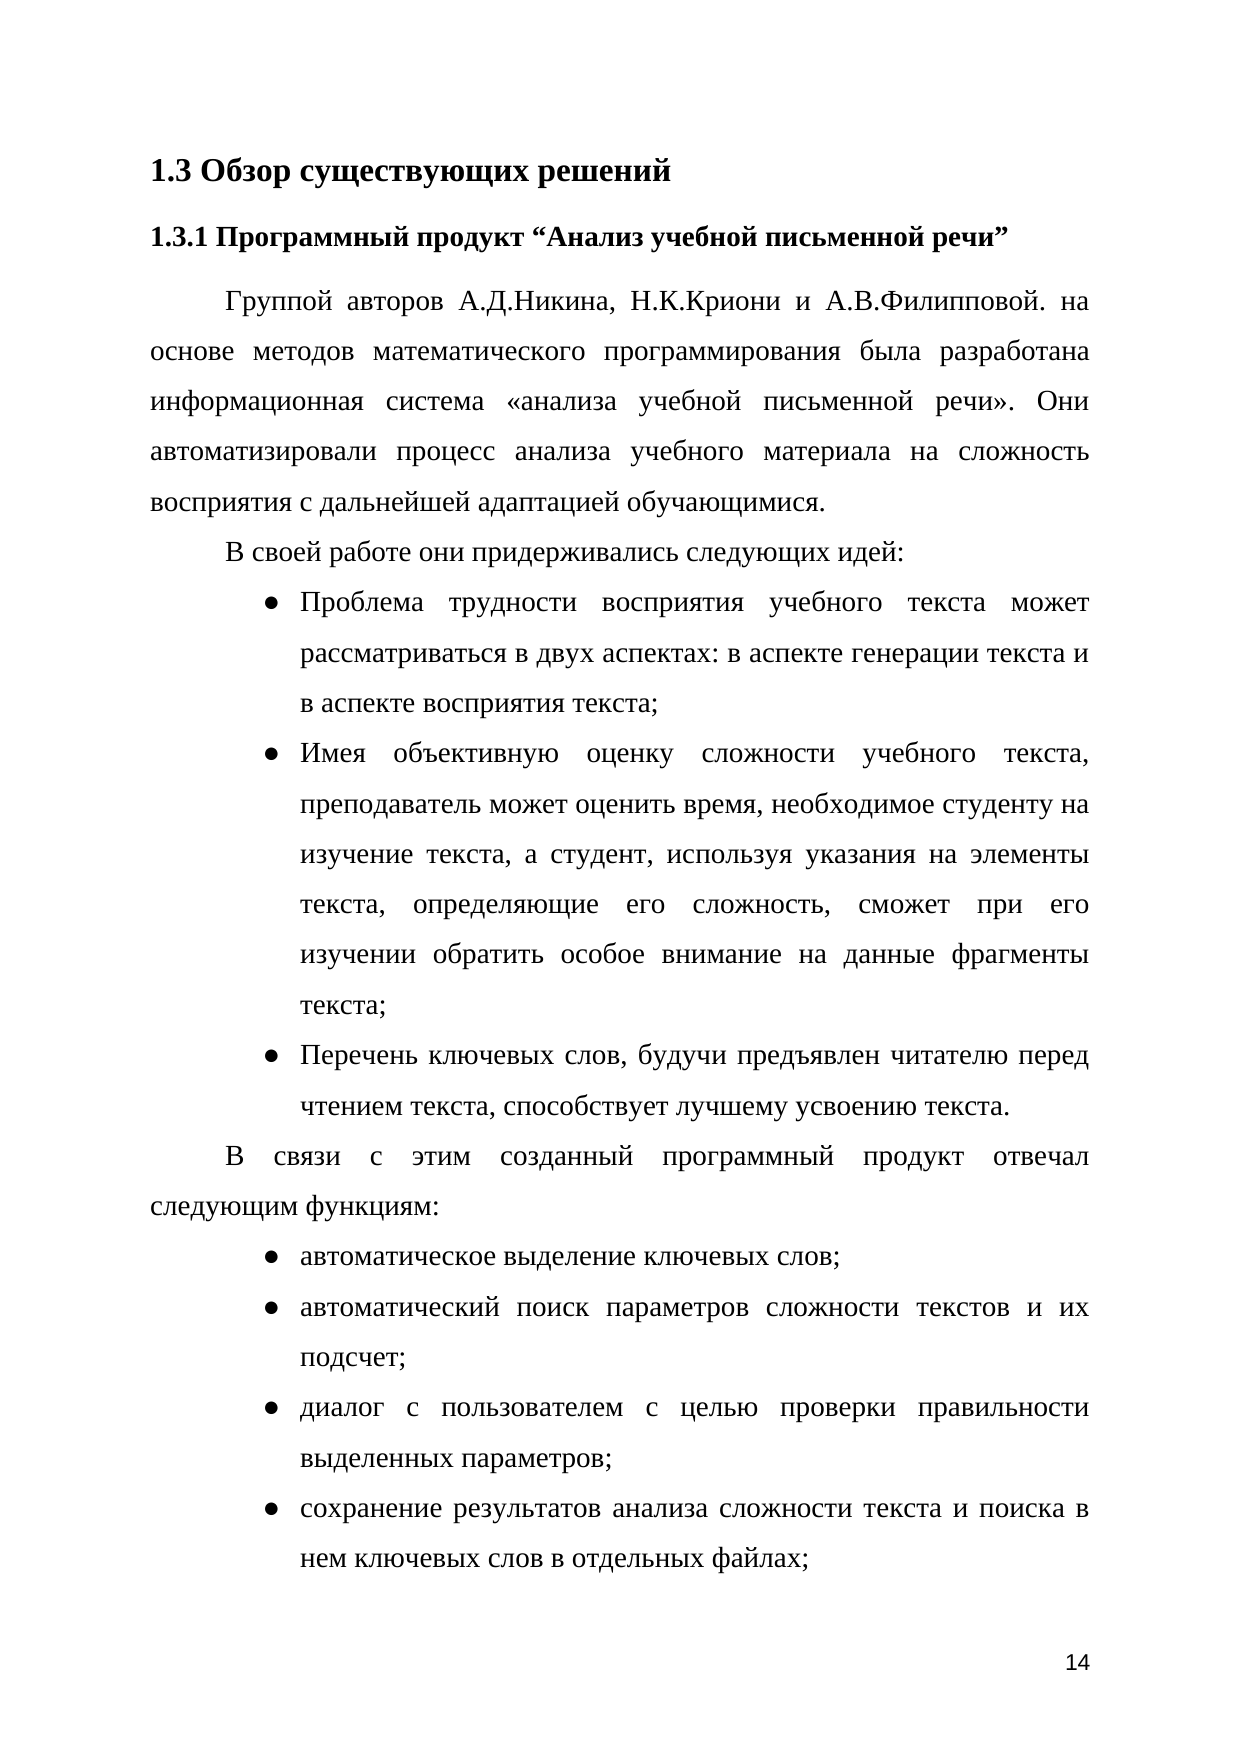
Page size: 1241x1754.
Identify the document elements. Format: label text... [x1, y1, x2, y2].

list диалог с пользователем с целью проверки правильности выделенных параметров; [262, 1389, 1090, 1473]
subtitle 1.3 Обзор существующих решений [150, 150, 1090, 188]
list автоматический поиск параметров сложности текстов и их подсчет; [262, 1289, 1090, 1373]
list Перечень ключевых слов, будучи предъявлен читателю перед чтением текста, способствует лучшему усвоению текста. [262, 1037, 1090, 1121]
text В своей работе они придерживались следующих идей: [150, 534, 1090, 568]
subtitle 1.3.1 Программный продукт “Анализ учебной письменной речи” [150, 219, 1090, 253]
text В связи с этим созданный программный продукт отвечал следующим функциям: [150, 1138, 1090, 1222]
list автоматическое выделение ключевых слов; [262, 1238, 1090, 1272]
list Проблема трудности восприятия учебного текста может рассматриваться в двух аспектах: в аспекте генерации текста и в аспекте восприятия текста; [262, 584, 1090, 719]
list Имея объективную оценку сложности учебного текста, преподаватель может оценить время, необходимое студенту на изучение текста, а студент, используя указания на элементы текста, определяющие его сложность, сможет при его изучении обратить особое внимание на данные фрагменты текста; [262, 735, 1090, 1021]
text Группой авторов А.Д.Никина, Н.К.Криони и А.В.Филипповой. на основе методов математического программирования была разработана информационная система «анализа учебной письменной речи». Они автоматизировали процесс анализа учебного материала на сложность восприятия с дальнейшей адаптацией обучающимися. [150, 283, 1090, 517]
list сохранение результатов анализа сложности текста и поиска в нем ключевых слов в отдельных файлах; [262, 1490, 1090, 1574]
